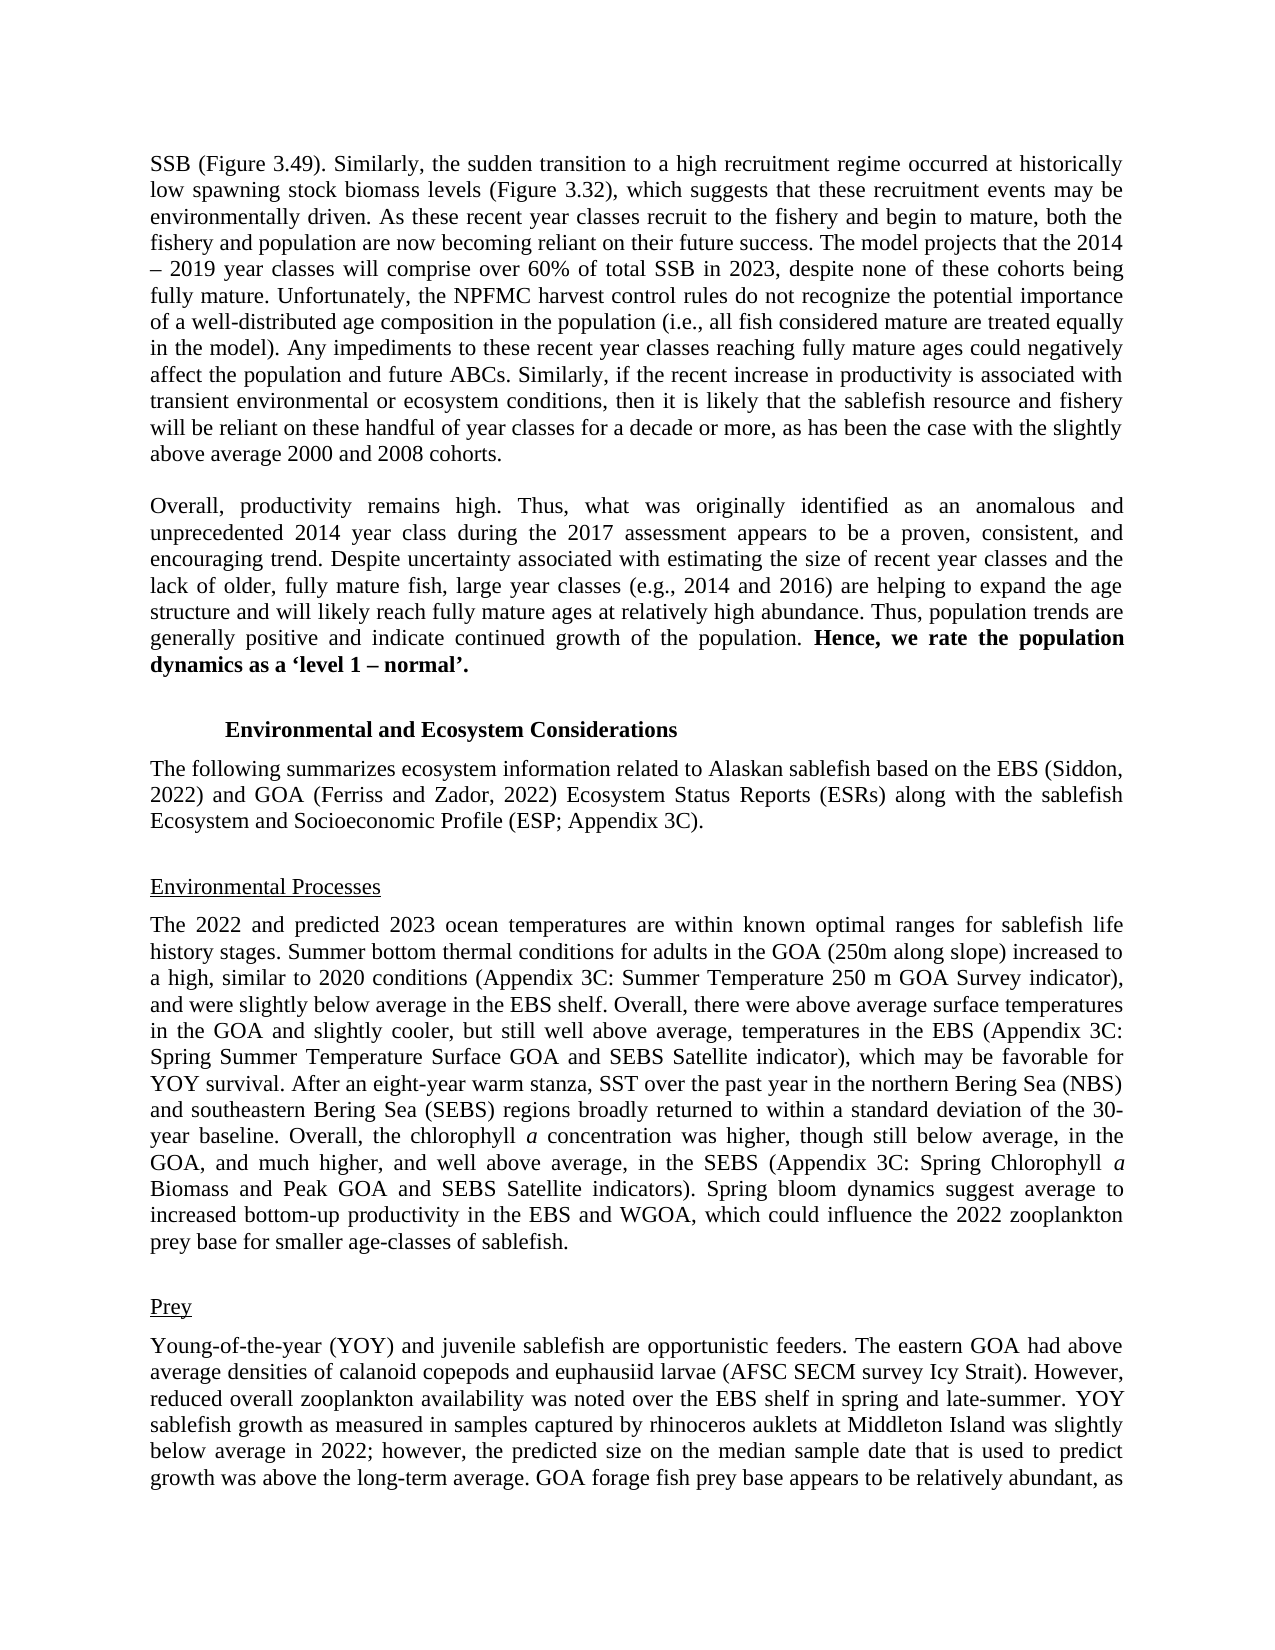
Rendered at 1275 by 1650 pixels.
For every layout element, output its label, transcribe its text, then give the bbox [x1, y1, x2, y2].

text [150, 1332, 1125, 1490]
text The 2022 and predicted 2023 ocean temperatures are within known optimal ranges for sablefish life history stages. Summer bottom thermal conditions for adults in the GOA (250m along slope) increased to a high, similar to 2020 conditions (Appendix 3C: Summer Temperature 250 m GOA Survey indicator), and were slightly below average in the EBS shelf. Overall, there were above average surface temperatures in the GOA and slightly cooler, but still well above average, temperatures in the EBS (Appendix 3C: Spring Summer Temperature Surface GOA and SEBS Satellite indicator), which may be favorable for YOY survival. After an eight-year warm stanza, SST over the past year in the northern Bering Sea (NBS) and southeastern Bering Sea (SEBS) regions broadly returned to within a standard deviation of the 30-year baseline. Overall, the chlorophyll a concentration was higher, though still below average, in the GOA, and much higher, and well above average, in the SEBS (Appendix 3C: Spring Chlorophyll a Biomass and Peak GOA and SEBS Satellite indicators). Spring bloom dynamics suggest average to increased bottom-up productivity in the EBS and WGOA, which could influence the 2022 zooplankton prey base for smaller age-classes of sablefish. [150, 912, 1125, 1254]
subtitle Environmental Processes [150, 873, 1125, 899]
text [150, 150, 1125, 466]
text The following summarizes ecosystem information related to Alaskan sablefish based on the EBS (Siddon, 2022) and GOA (Ferriss and Zador, 2022) Ecosystem Status Reports (ESRs) along with the sablefish Ecosystem and Socioeconomic Profile (ESP; Appendix 3C). [150, 755, 1125, 834]
text Overall, productivity remains high. Thus, what was originally identified as an anomalous and unprecedented 2014 year class during the 2017 assessment appears to be a proven, consistent, and encouraging trend. Despite uncertainty associated with estimating the size of recent year classes and the lack of older, fully mature fish, large year classes (e.g., 2014 and 2016) are helping to expand the age structure and will likely reach fully mature ages at relatively high abundance. Thus, population trends are generally positive and indicate continued growth of the population. Hence, we rate the population dynamics as a ‘level 1 – normal’. [150, 493, 1125, 677]
subtitle Prey [150, 1293, 1125, 1319]
text Environmental and Ecosystem Considerations [150, 716, 1125, 742]
